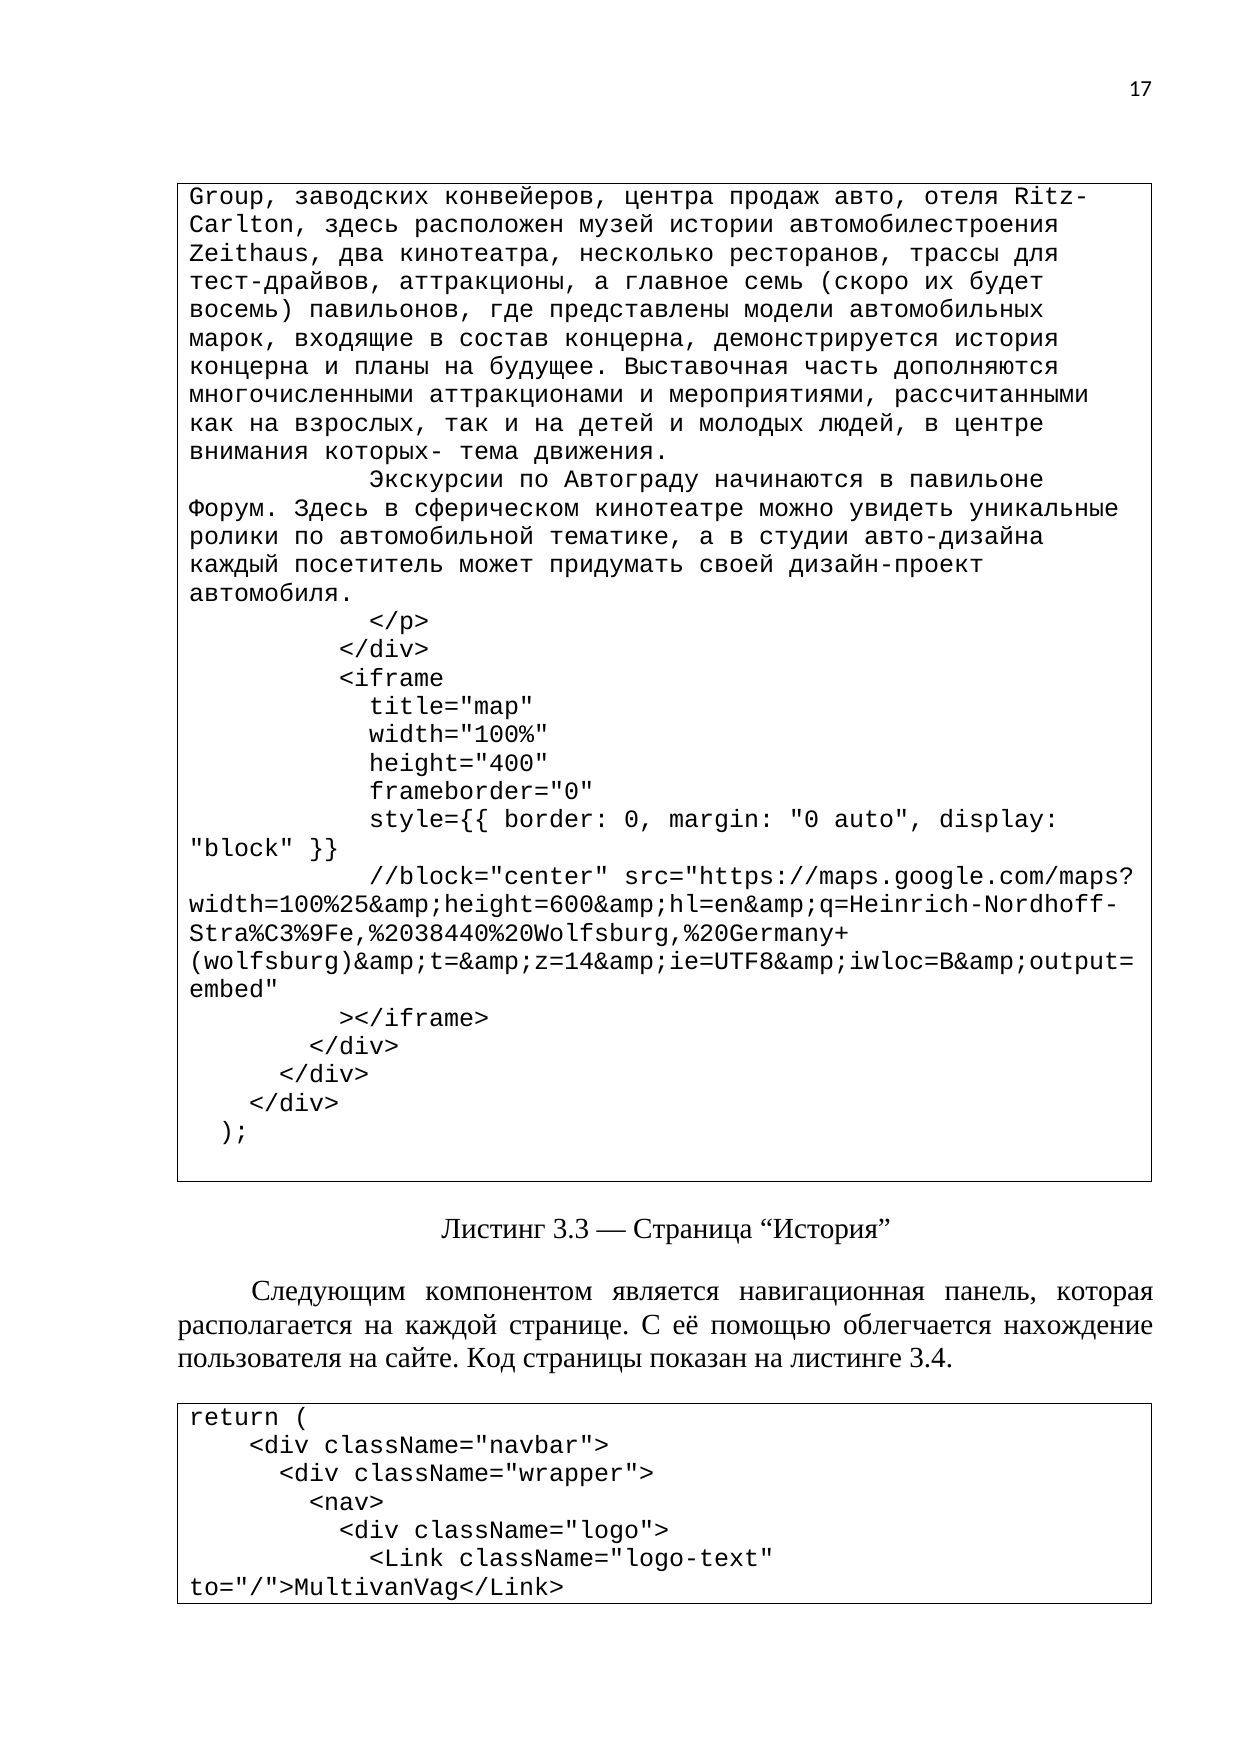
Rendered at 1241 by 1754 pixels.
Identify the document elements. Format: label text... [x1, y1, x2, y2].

text Следующим компонентом является навигационная панель, которая располагается на каждой странице. С её помощью облегчается нахождение пользователя на сайте. Код страницы показан на листинге 3.4. [177, 1273, 1154, 1374]
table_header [178, 1404, 1151, 1603]
text Листинг 3.3 — Страница “История” [177, 1211, 1154, 1244]
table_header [178, 184, 1151, 1181]
